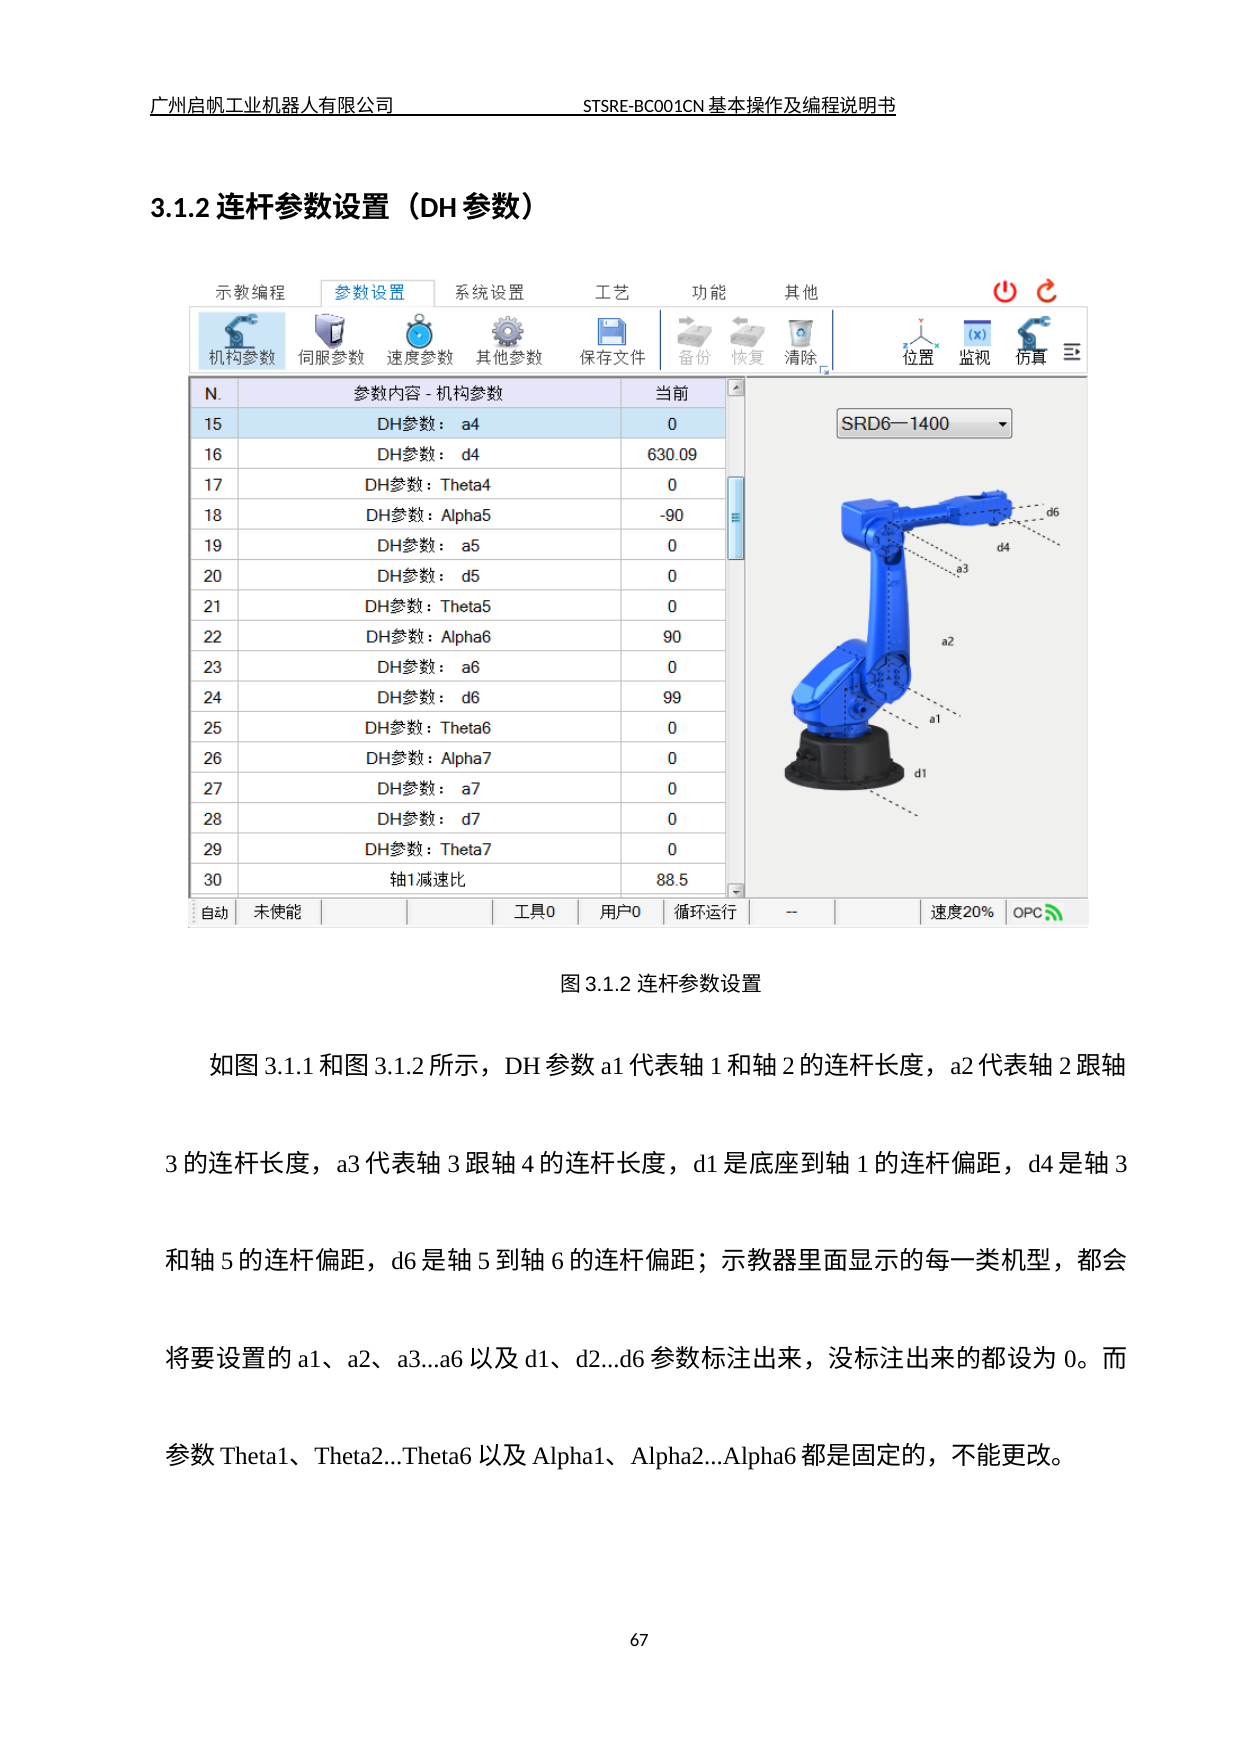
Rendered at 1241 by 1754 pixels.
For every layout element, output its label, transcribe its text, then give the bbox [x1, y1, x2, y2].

text 图3.1.2 连杆参数设置 [194, 966, 1128, 999]
picture [188, 278, 1089, 929]
text 如图3.1.1和图3.1.2所示，DH参数a1代表轴1和轴2的连杆长度，a2代表轴2跟轴3的连杆长度，a3代表轴3跟轴4的连杆长度，d1是底座到轴1的连杆偏距，d4是轴3和轴5的连杆偏距，d6是轴5到轴6的连杆偏距；示教器里面显示的每一类机型，都会将要设置的a1、a2、a3...a6以及d1、d2...d6参数标注出来，没标注出来的都设为0。而参数Theta1、Theta2...Theta6以及Alpha1、Alpha2...Alpha6都是固定的，不能更改。 [165, 1031, 1128, 1486]
subtitle 3.1.2连杆参数设置（DH参数） [150, 172, 1128, 237]
